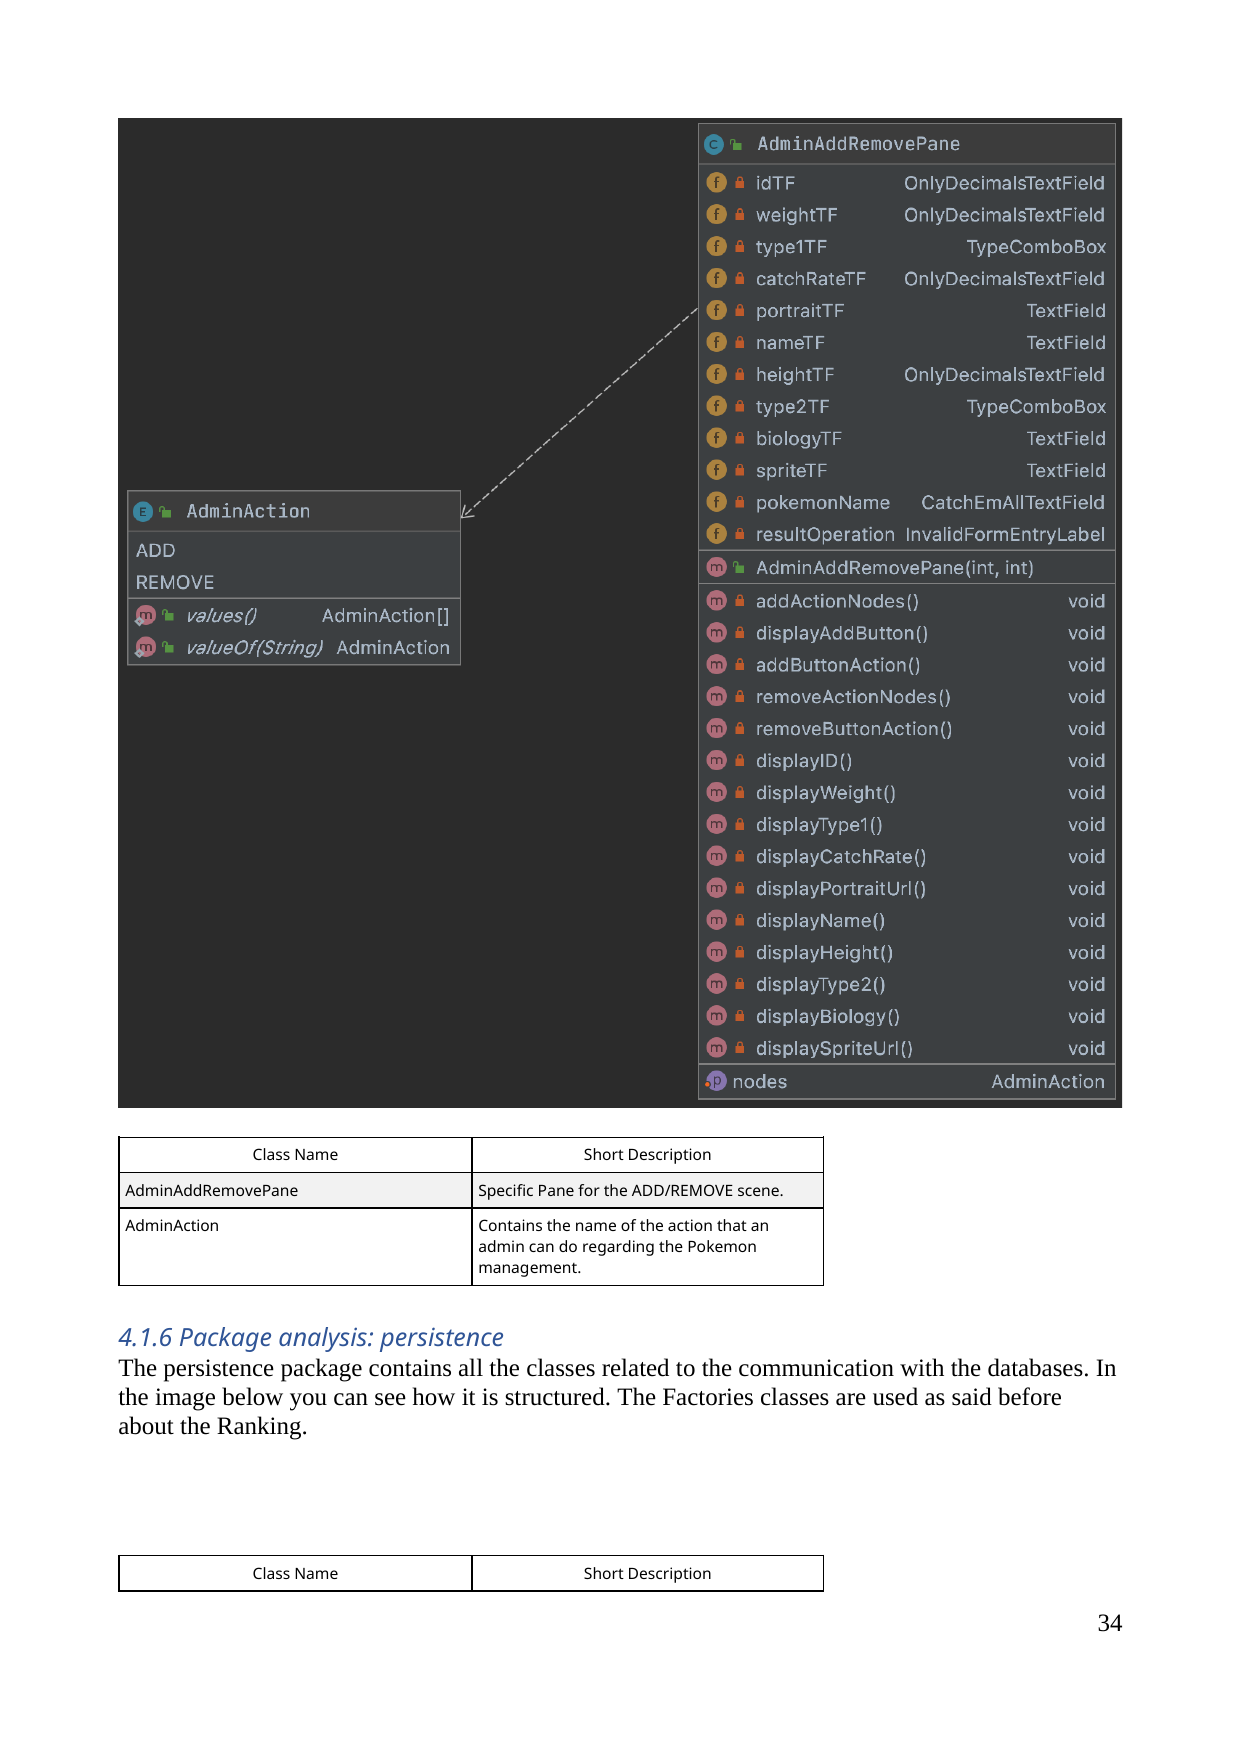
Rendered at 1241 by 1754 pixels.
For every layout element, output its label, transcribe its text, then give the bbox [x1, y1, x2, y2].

table_cell Specific Pane for the ADD/REMOVE scene. [473, 1173, 823, 1207]
table_header Class Name [120, 1556, 471, 1590]
text The persistence package contains all the classes related to the communication with the databases. In the image below you can see how it is structured. The Factories classes are used as said before about the Ranking. [118, 1353, 1122, 1439]
table_cell AdminAddRemovePane [120, 1173, 471, 1207]
table_cell AdminAction [120, 1209, 471, 1285]
table_header Short Description [473, 1138, 823, 1172]
table_cell Contains the name of the action that an admin can do regarding the Pokemon management. [473, 1209, 823, 1285]
subtitle 4.1.6 Package analysis: persistence [118, 1319, 1122, 1353]
picture [118, 118, 1123, 1108]
table_header Short Description [473, 1556, 823, 1590]
table_header Class Name [120, 1138, 471, 1172]
